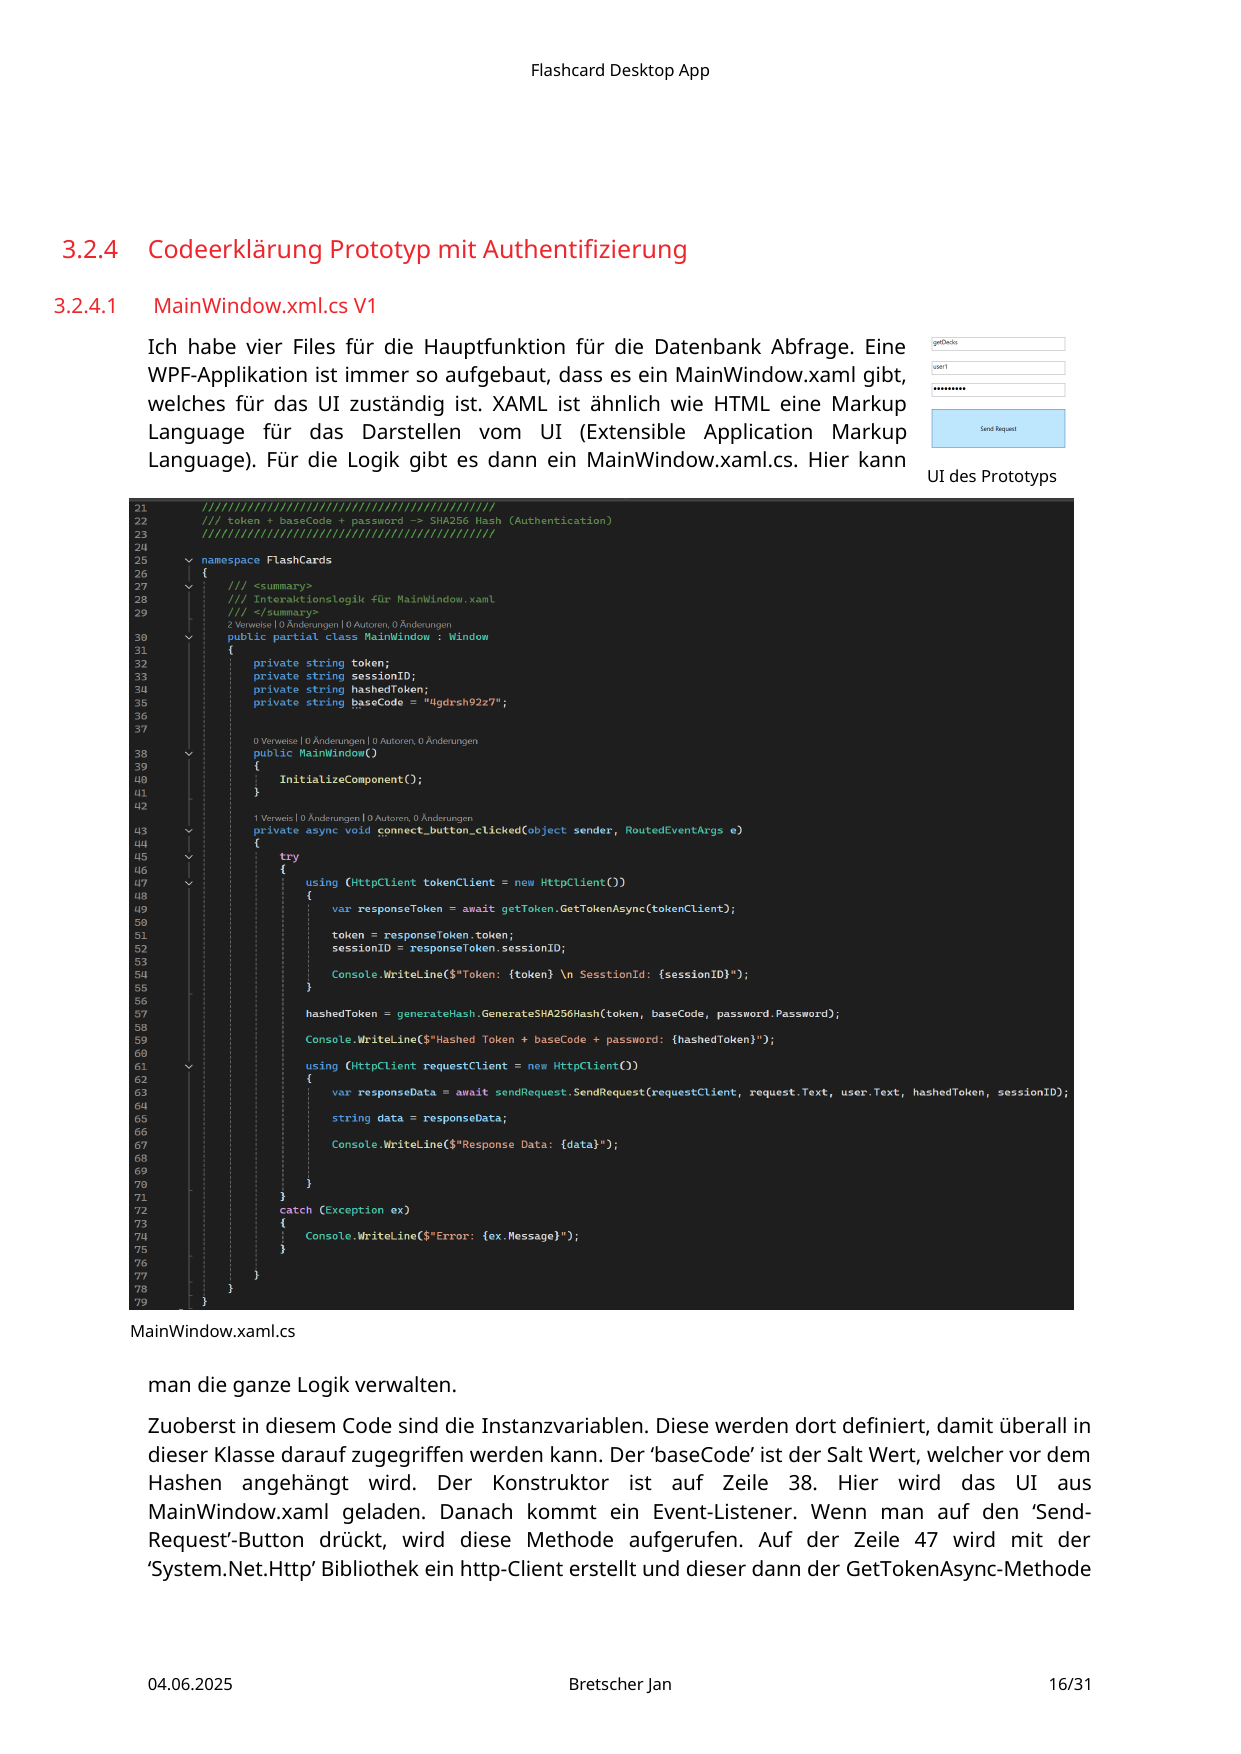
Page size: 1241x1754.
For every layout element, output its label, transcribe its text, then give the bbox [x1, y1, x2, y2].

subtitle Codeerklärung Prototyp mit Authentifizierung [118, 232, 1092, 266]
subtitle MainWindow.xml.cs V1 [118, 291, 1092, 319]
picture [129, 498, 1074, 1310]
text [148, 1411, 1092, 1582]
picture [926, 332, 1073, 459]
